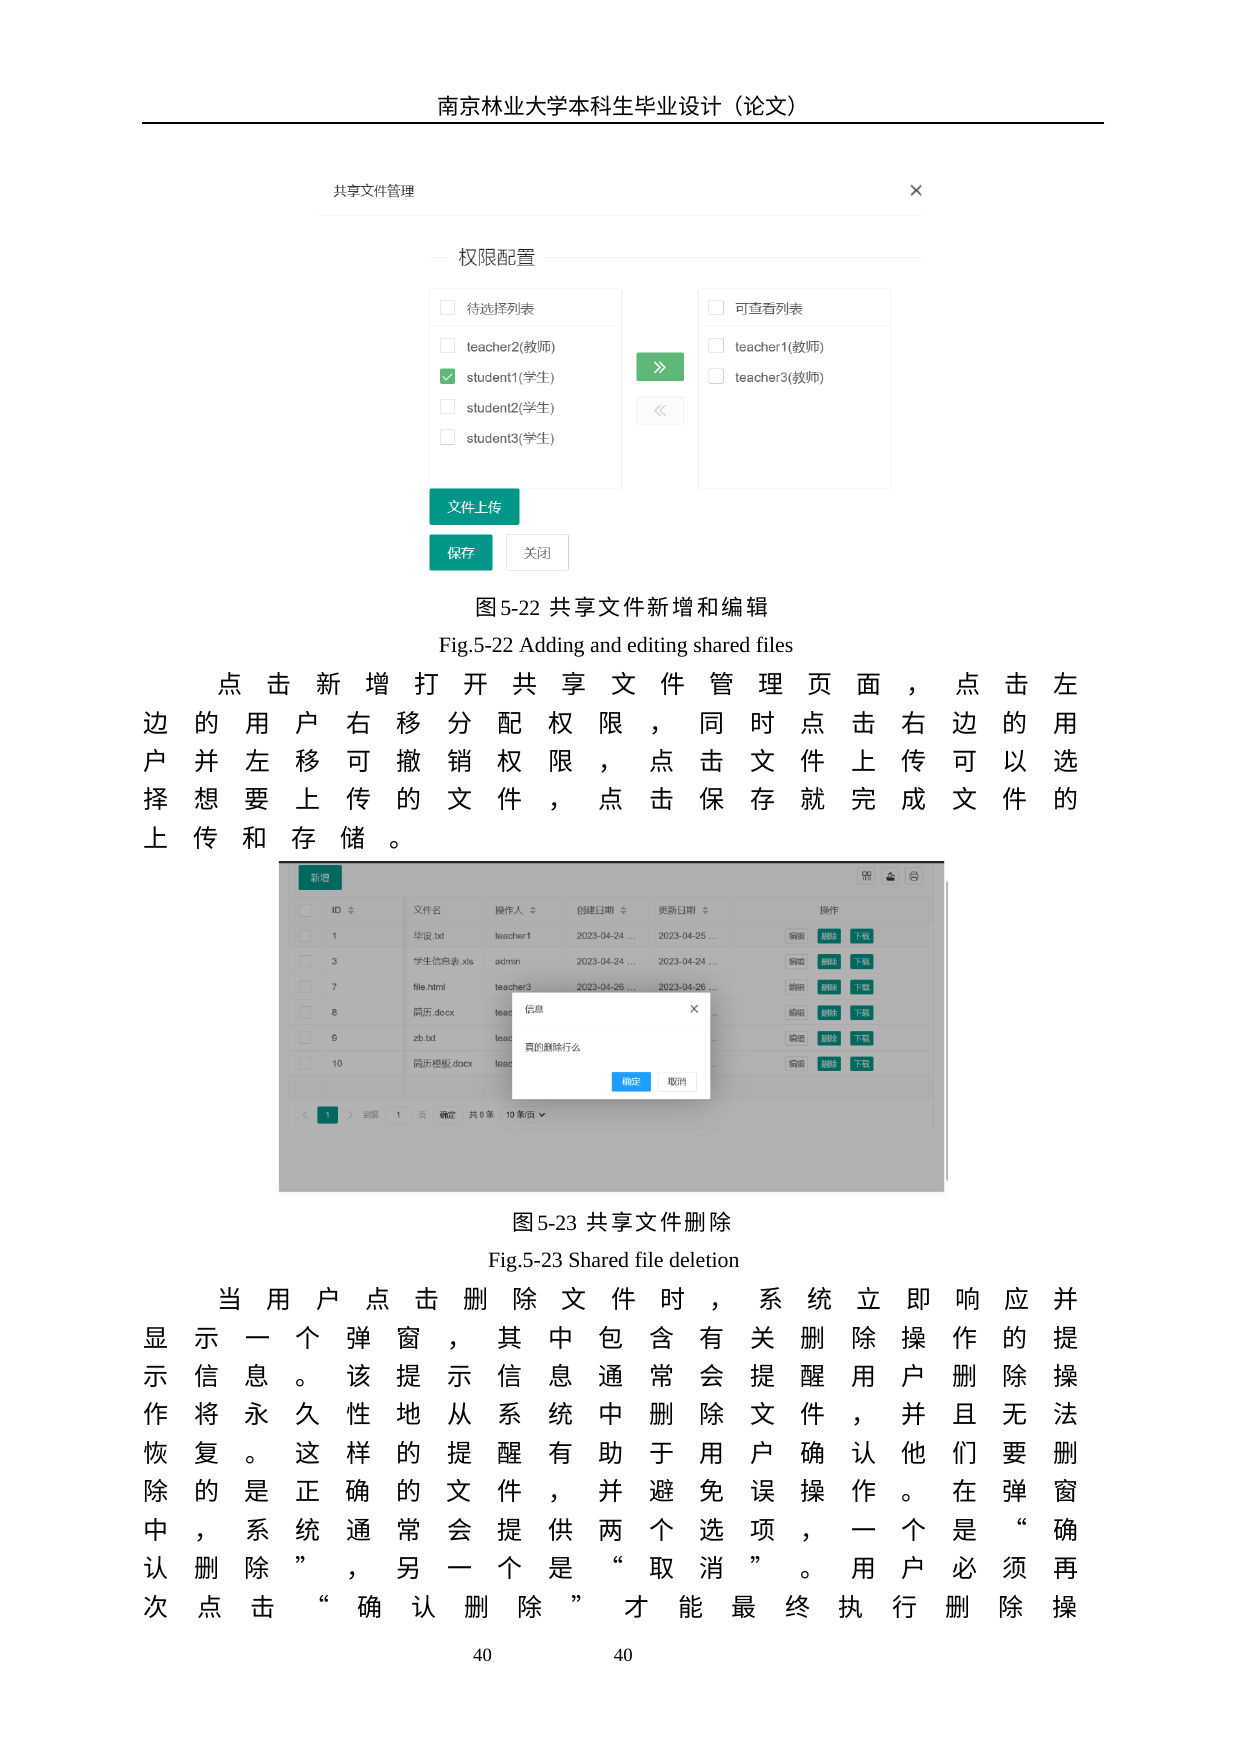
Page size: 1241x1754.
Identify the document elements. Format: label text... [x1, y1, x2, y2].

text Fig.5-23 Shared file deletion [144, 1240, 1102, 1279]
text Fig.5-22 Adding and editing shared files [144, 625, 1102, 664]
picture [315, 167, 922, 584]
picture [278, 861, 948, 1196]
text 图5-23共享文件删除 [144, 1202, 1102, 1240]
text 图5-22共享文件新增和编辑 [144, 587, 1102, 625]
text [144, 1279, 1102, 1624]
text 点击新增打开共享文件管理页面，点击左边的用户右移分配权限，同时点击右边的用户并左移可撤销权限，点击文件上传可以选择想要上传的文件，点击保存就完成文件的上传和存储。 [144, 664, 1102, 856]
